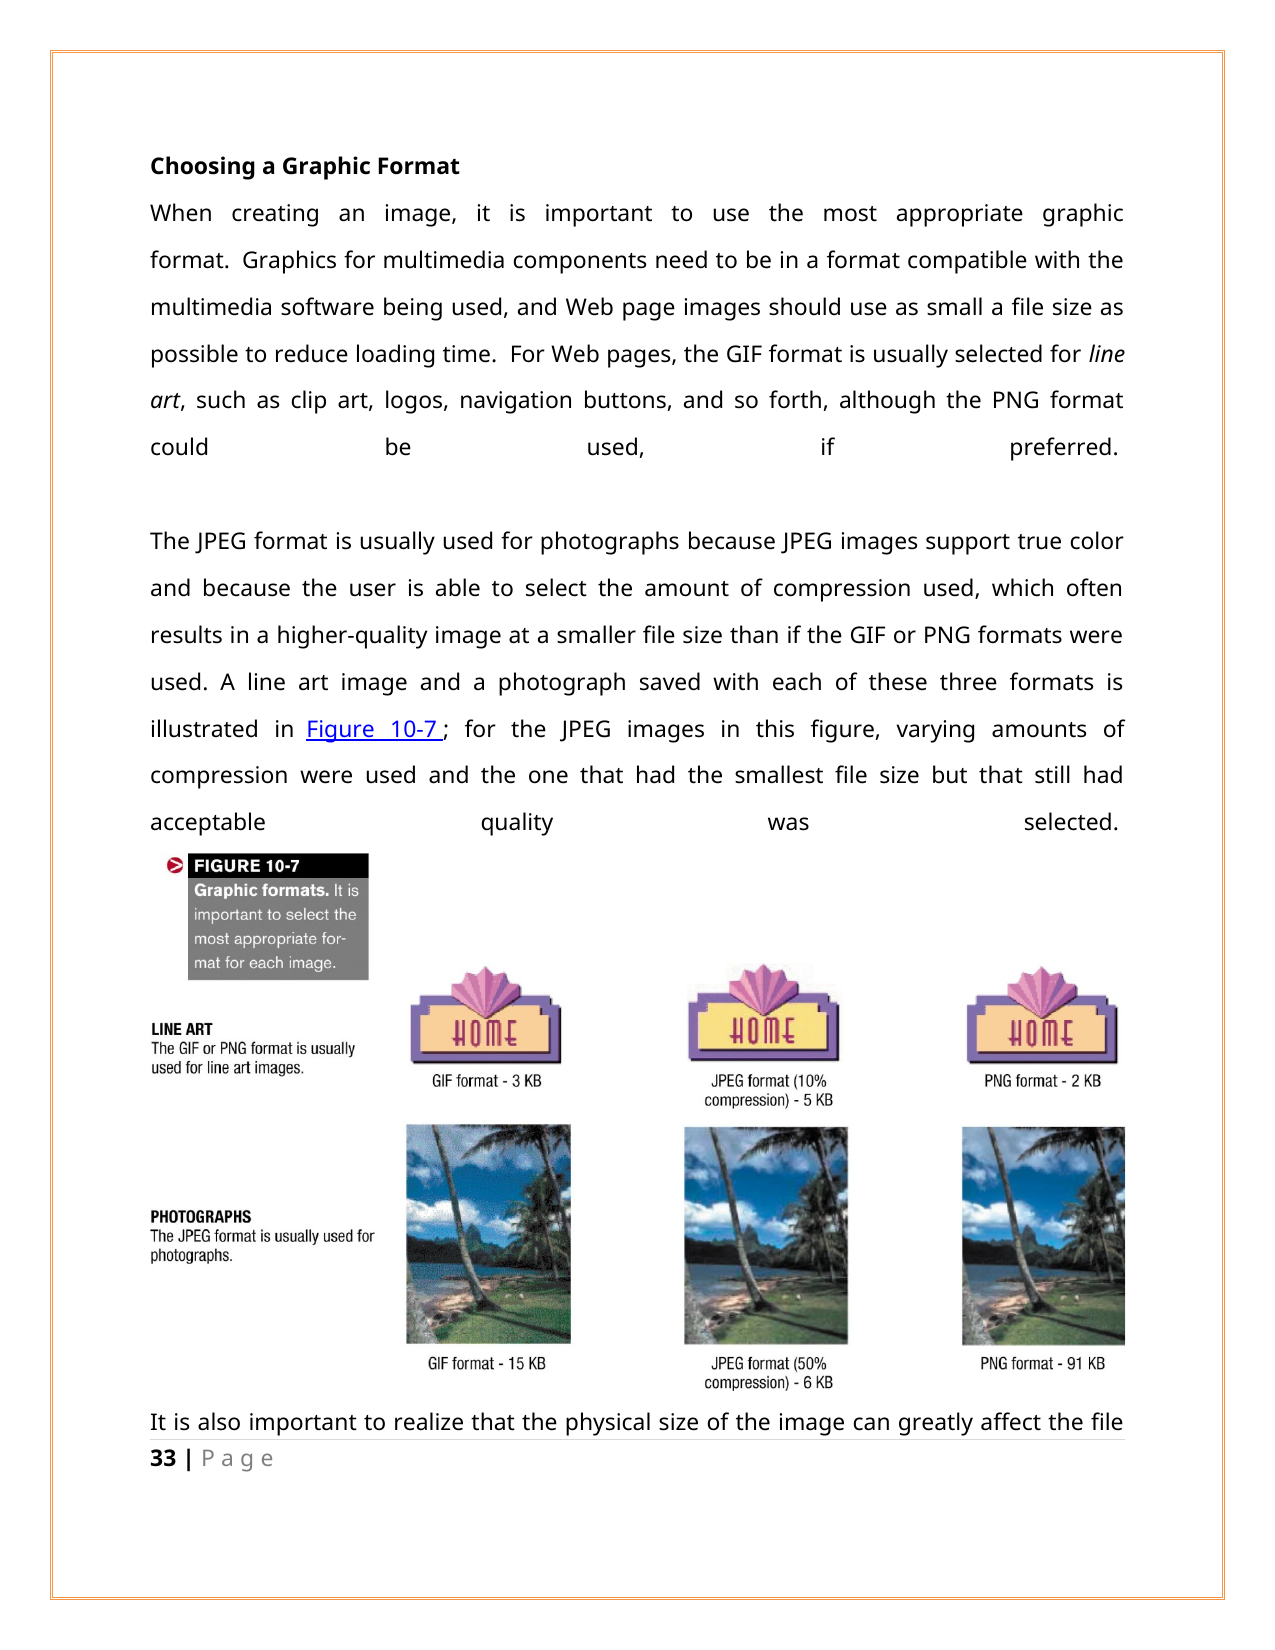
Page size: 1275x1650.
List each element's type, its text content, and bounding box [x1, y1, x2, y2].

text Choosing a Graphic Format [150, 150, 1125, 181]
picture [150, 853, 1125, 1391]
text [150, 1391, 1125, 1437]
